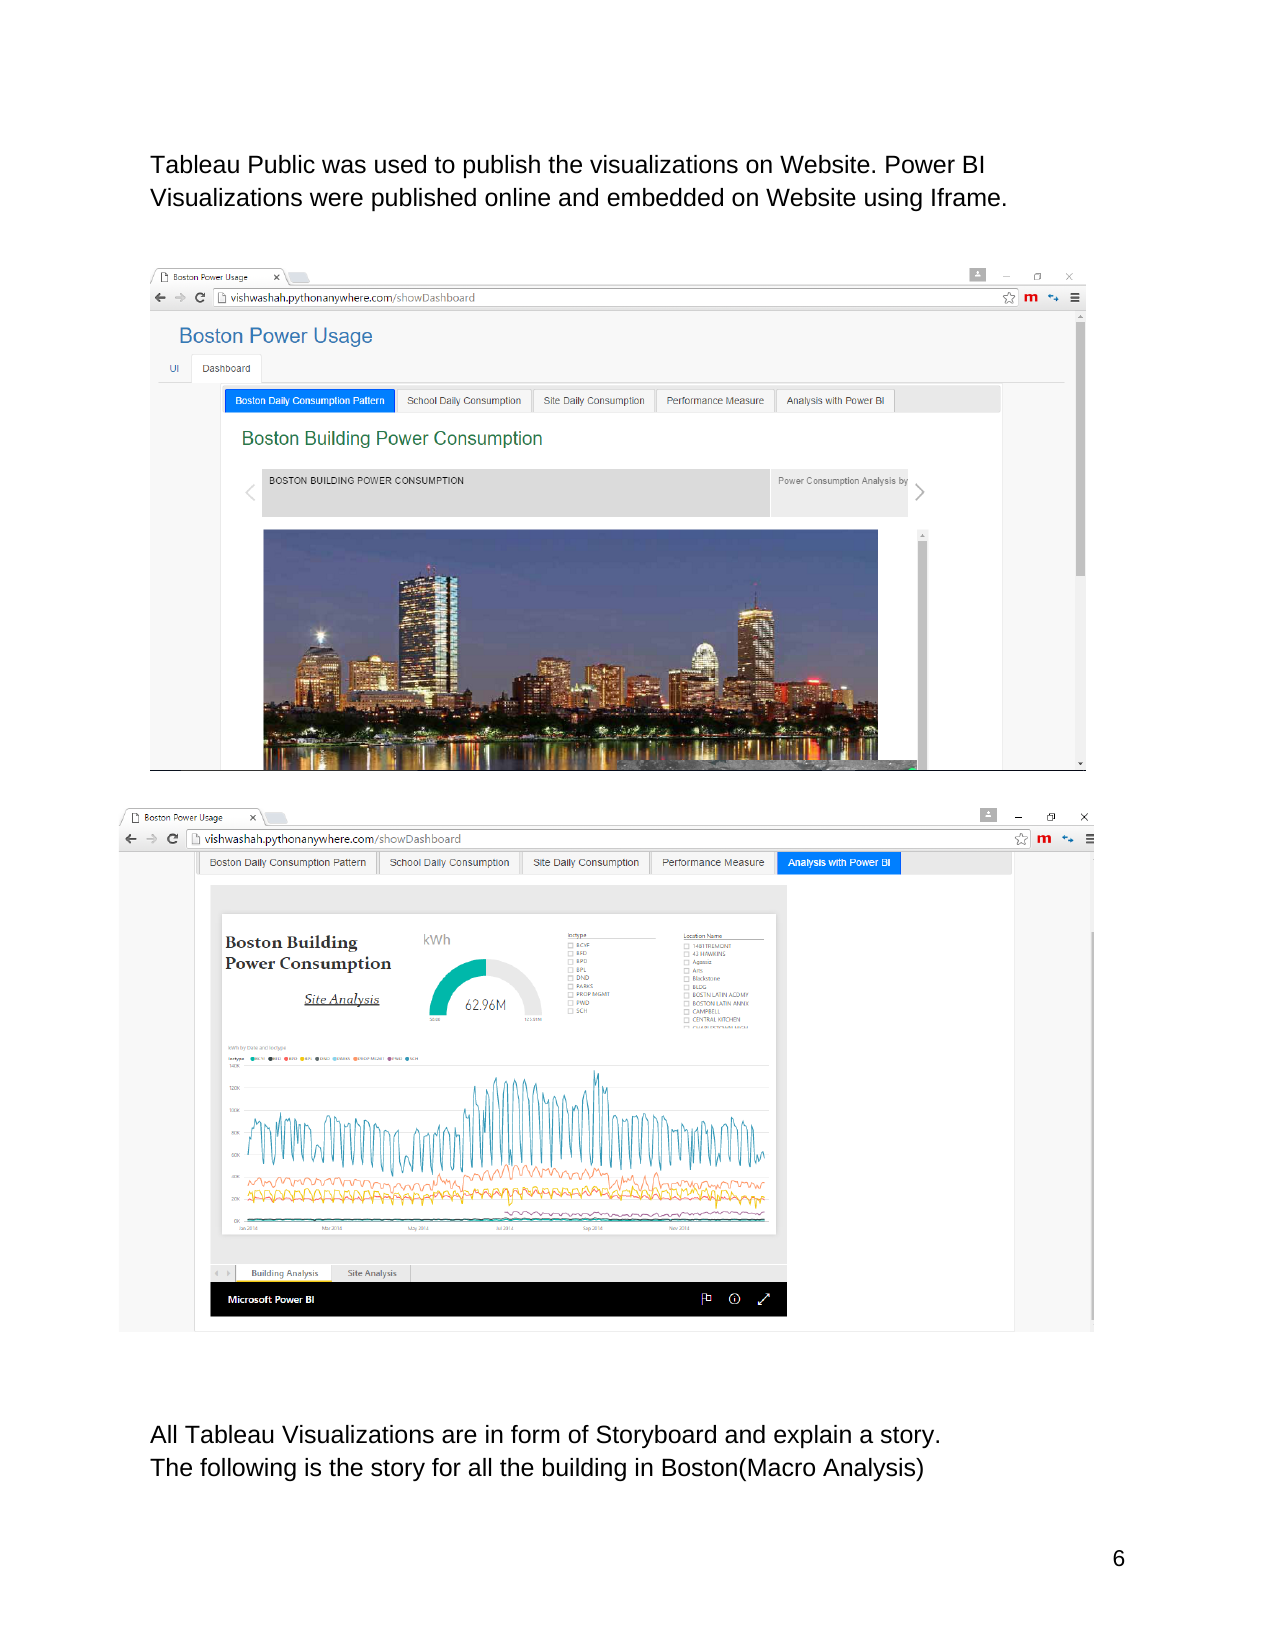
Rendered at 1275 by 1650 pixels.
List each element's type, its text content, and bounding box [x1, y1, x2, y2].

picture [150, 268, 1086, 771]
picture [118, 808, 1094, 1332]
text Tableau Public was used to publish the visualizations on Website. Power BI [150, 150, 1125, 179]
text Visualizations were published online and embedded on Website using Iframe. [150, 183, 1125, 212]
text The following is the story for all the building in Boston(Macro Analysis) [150, 1453, 1125, 1482]
text All Tableau Visualizations are in form of Storyboard and explain a story. [150, 1420, 1125, 1449]
